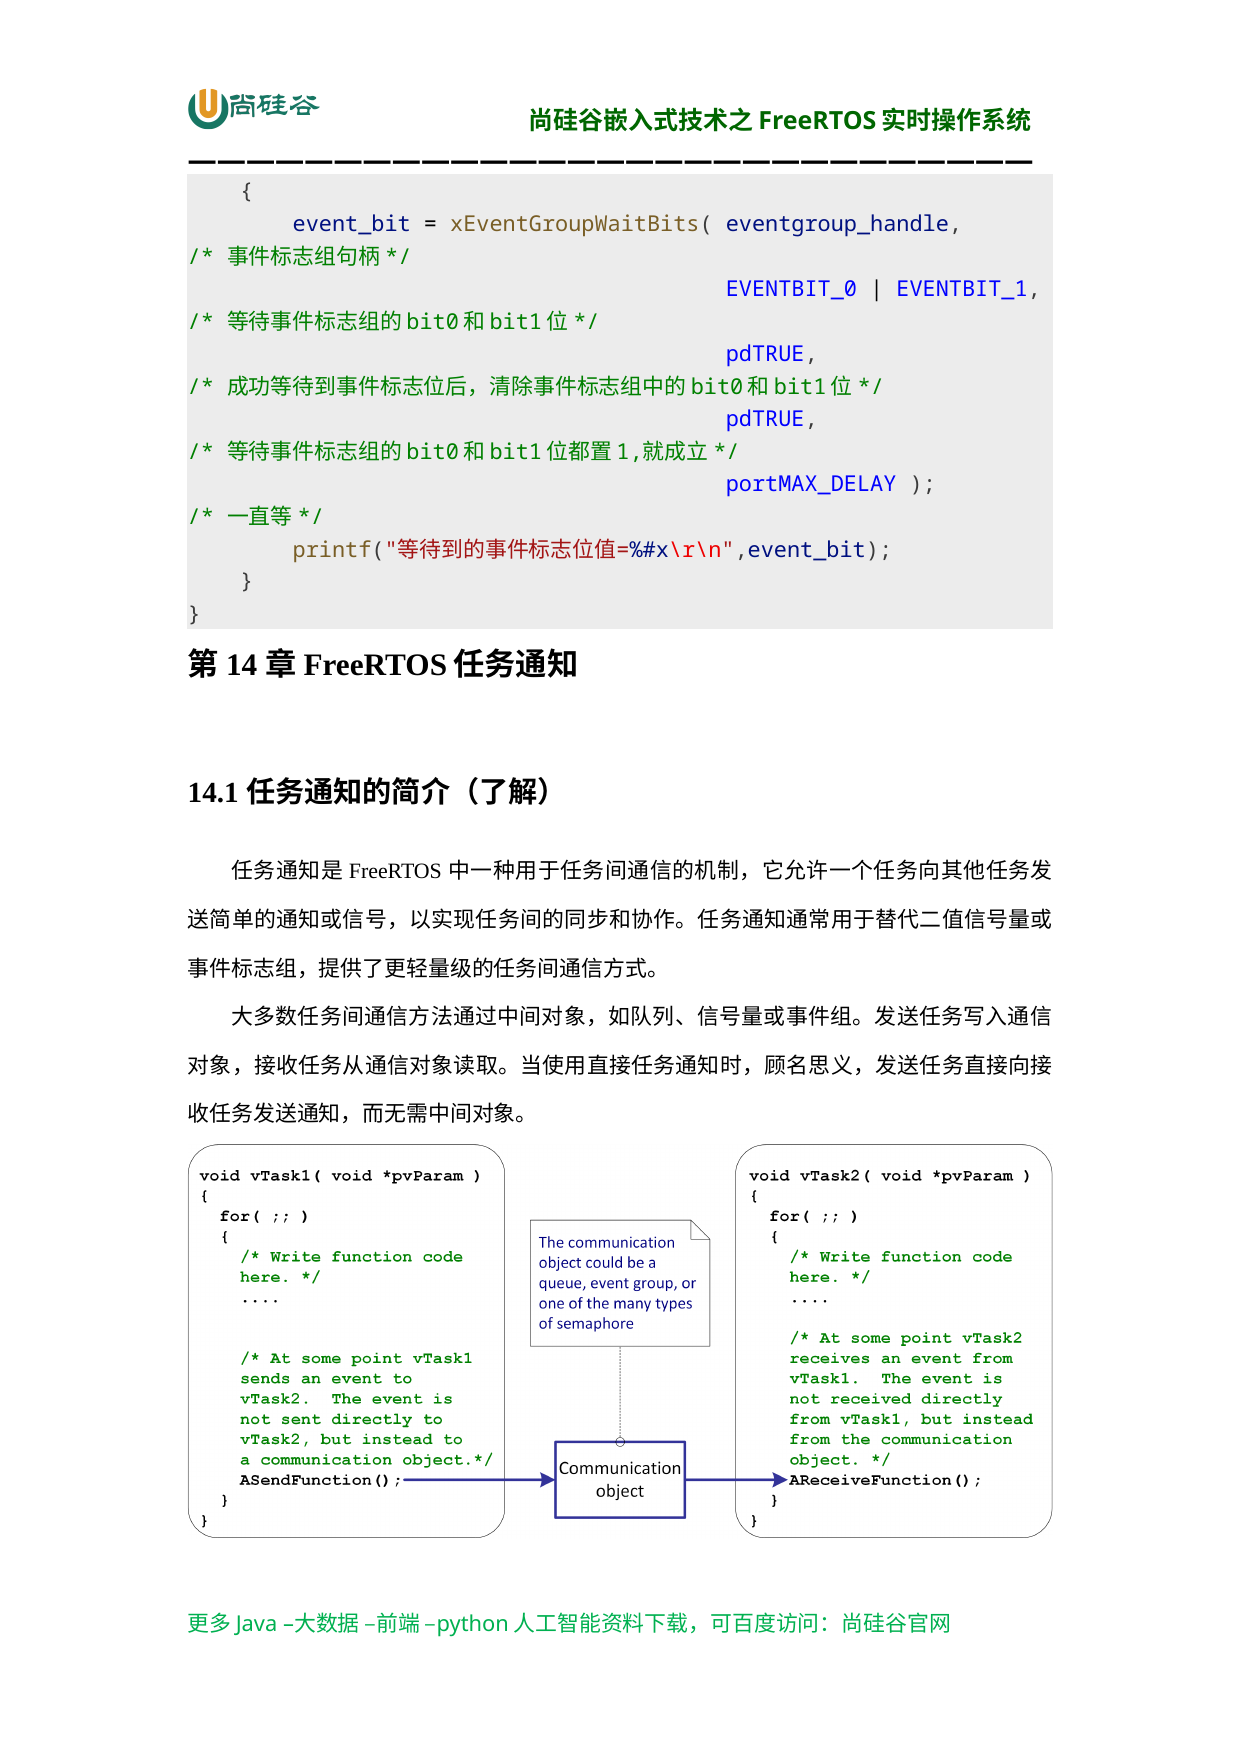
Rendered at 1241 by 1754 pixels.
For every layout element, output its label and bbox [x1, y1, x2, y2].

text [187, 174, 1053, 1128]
picture [187, 88, 321, 130]
picture [187, 1144, 1053, 1539]
